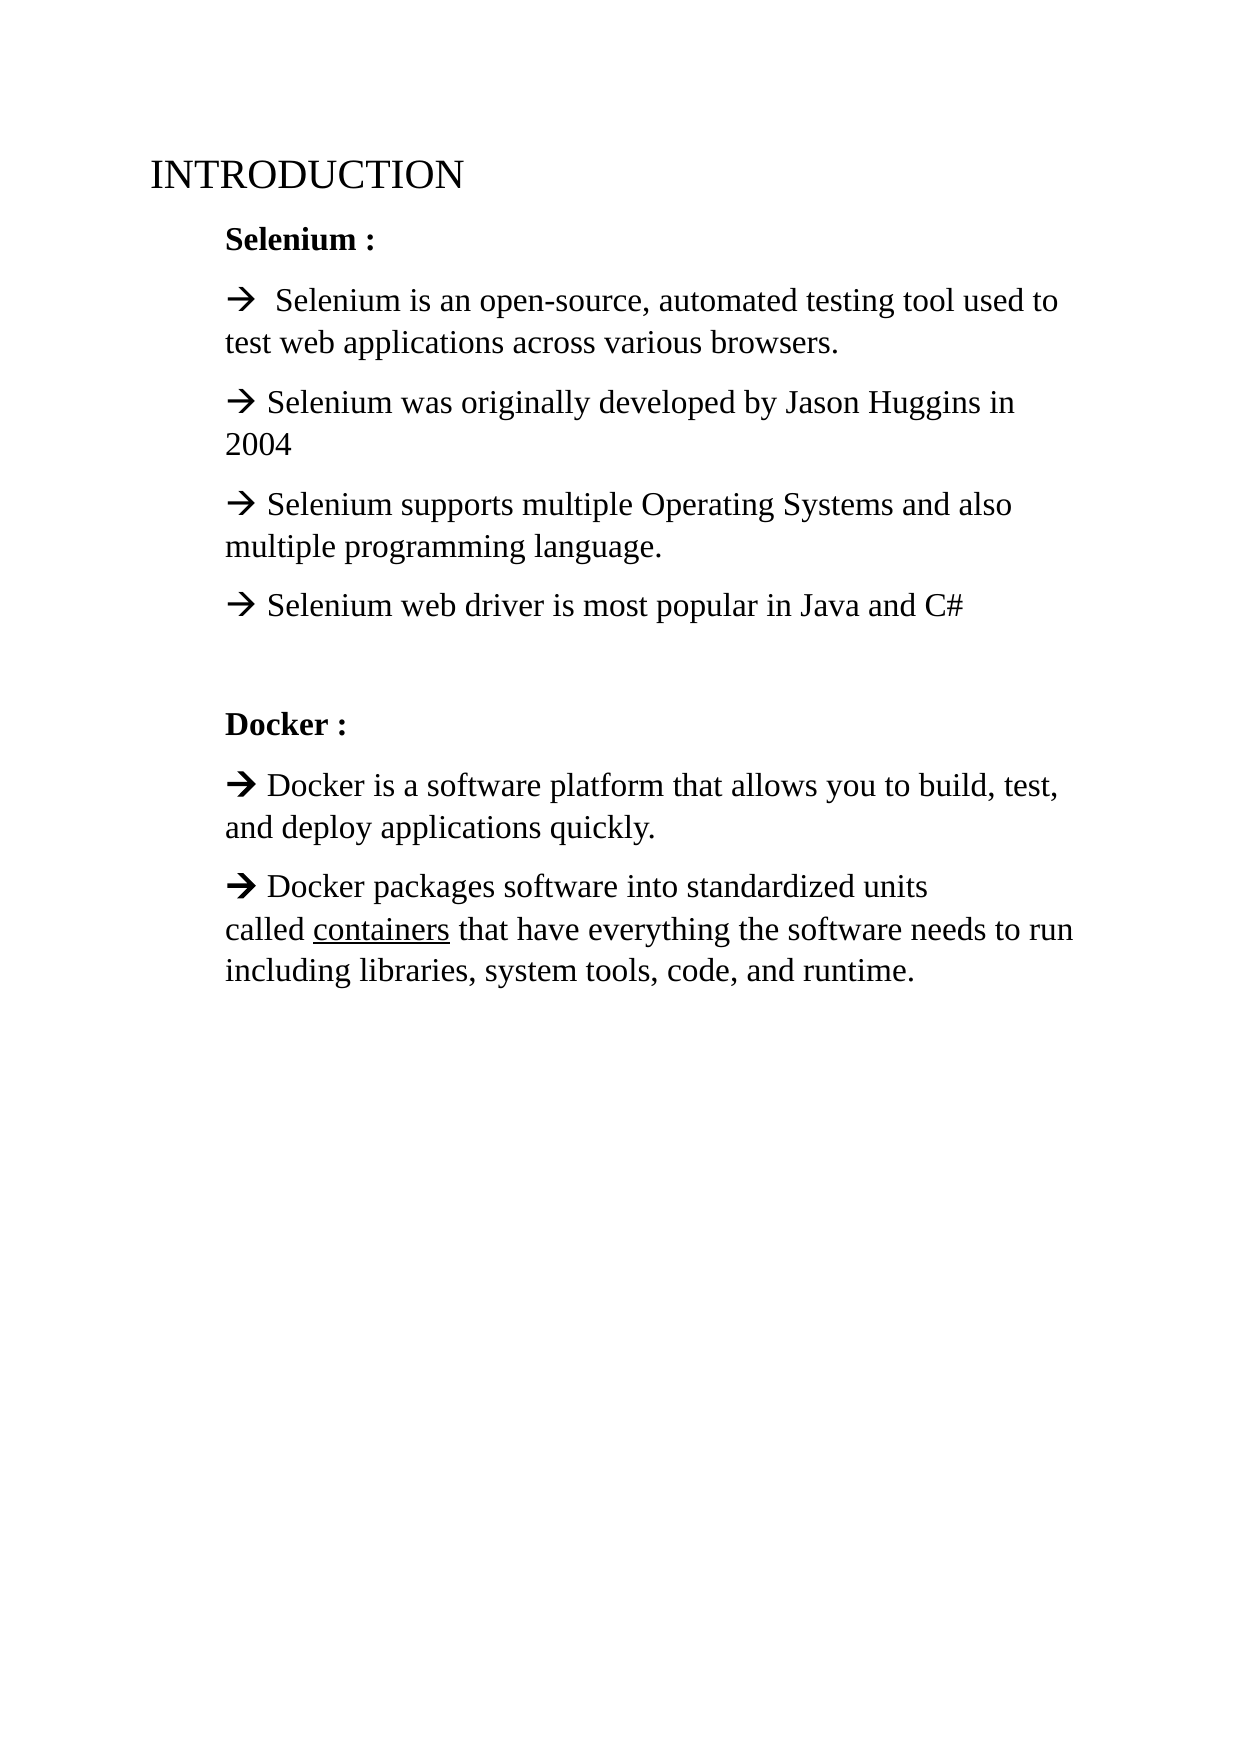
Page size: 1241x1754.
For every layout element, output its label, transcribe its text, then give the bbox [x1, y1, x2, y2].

list Selenium was originally developed by Jason Huggins in 2004 [187, 381, 1090, 463]
list Docker packages software into standardized units called containers that have everything the software needs to run including libraries, system tools, code, and runtime. [187, 865, 1090, 989]
text INTRODUCTION [150, 150, 1090, 198]
list Docker is a software platform that allows you to build, test, and deploy applications quickly. [187, 763, 1090, 846]
list Selenium is an open-source, automated testing tool used to test web applications across various browsers. [187, 279, 1090, 361]
list Selenium web driver is most popular in Java and C# [187, 584, 1090, 625]
list Selenium : [187, 218, 1090, 259]
list Docker : [187, 703, 1090, 744]
list Selenium supports multiple Operating Systems and also multiple programming language. [187, 482, 1090, 564]
